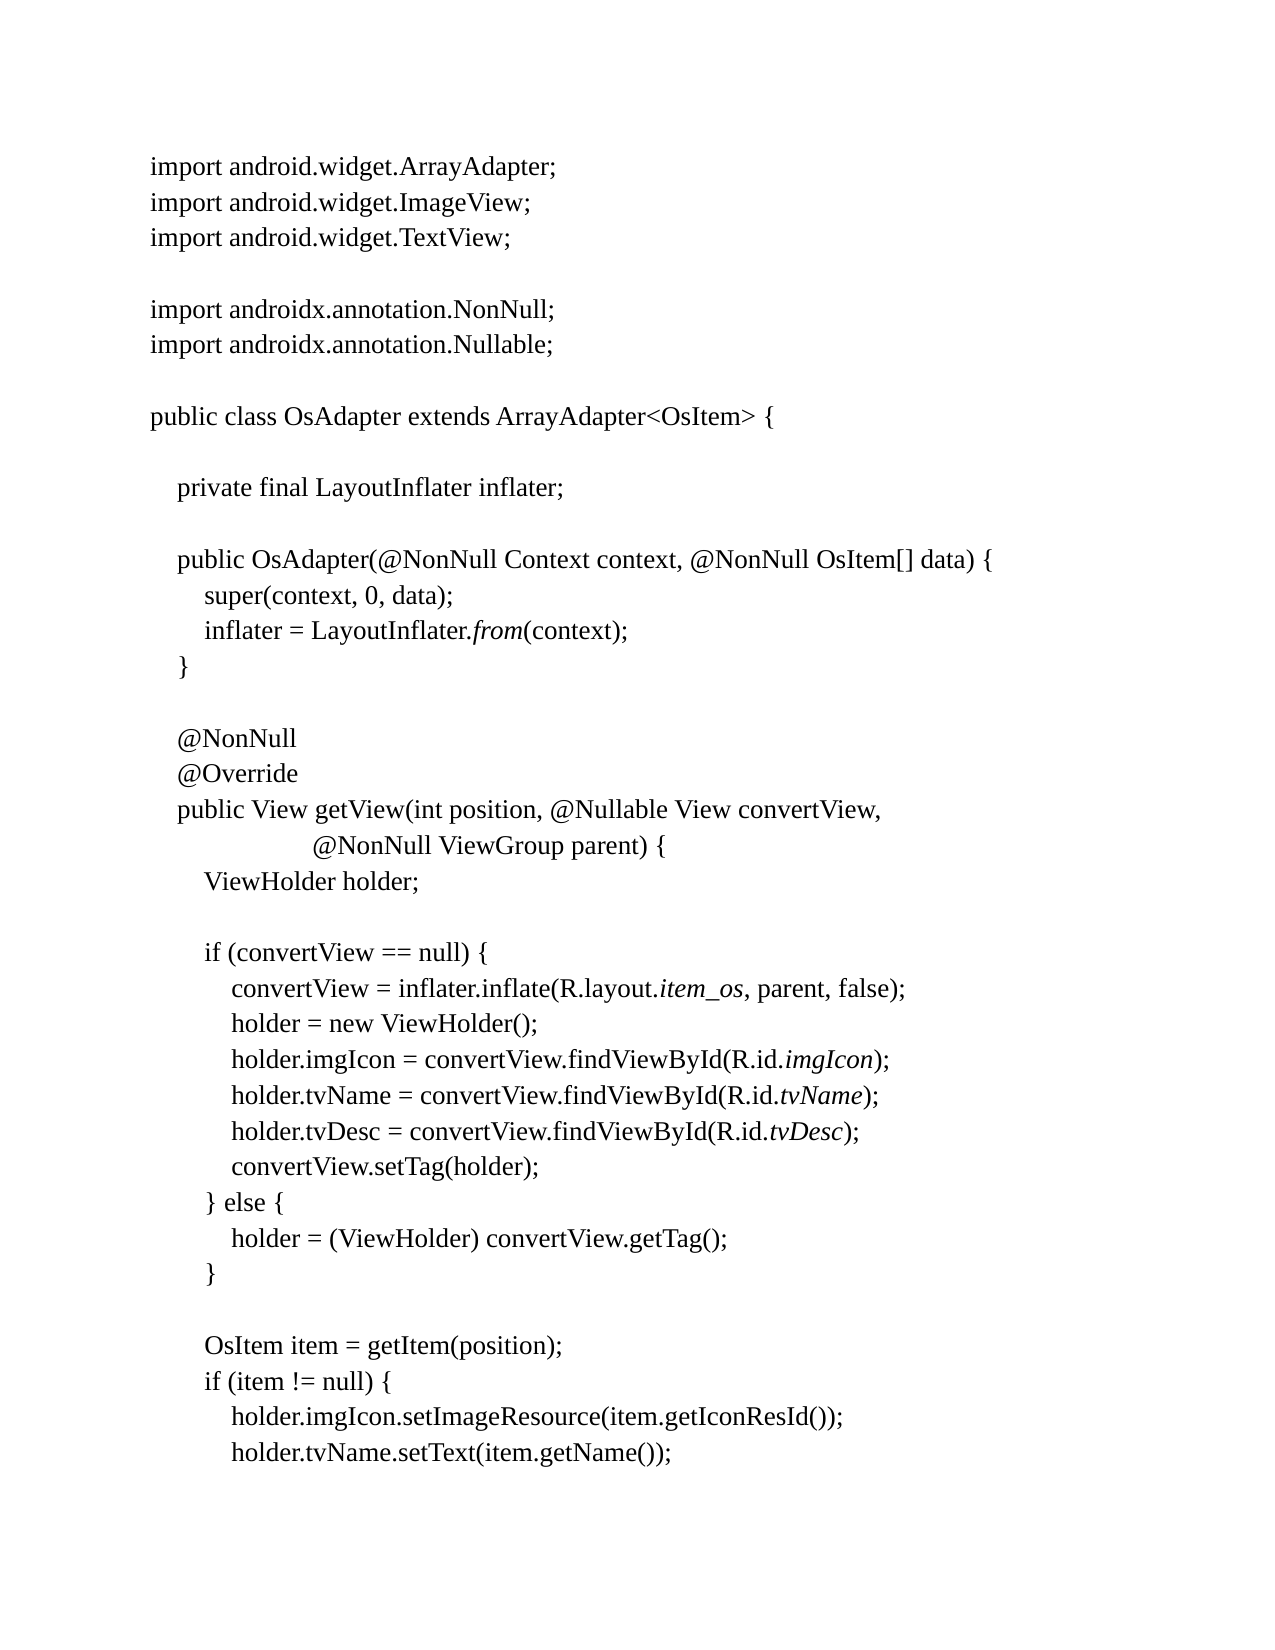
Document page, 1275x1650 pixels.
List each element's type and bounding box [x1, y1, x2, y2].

text [150, 150, 1125, 1467]
